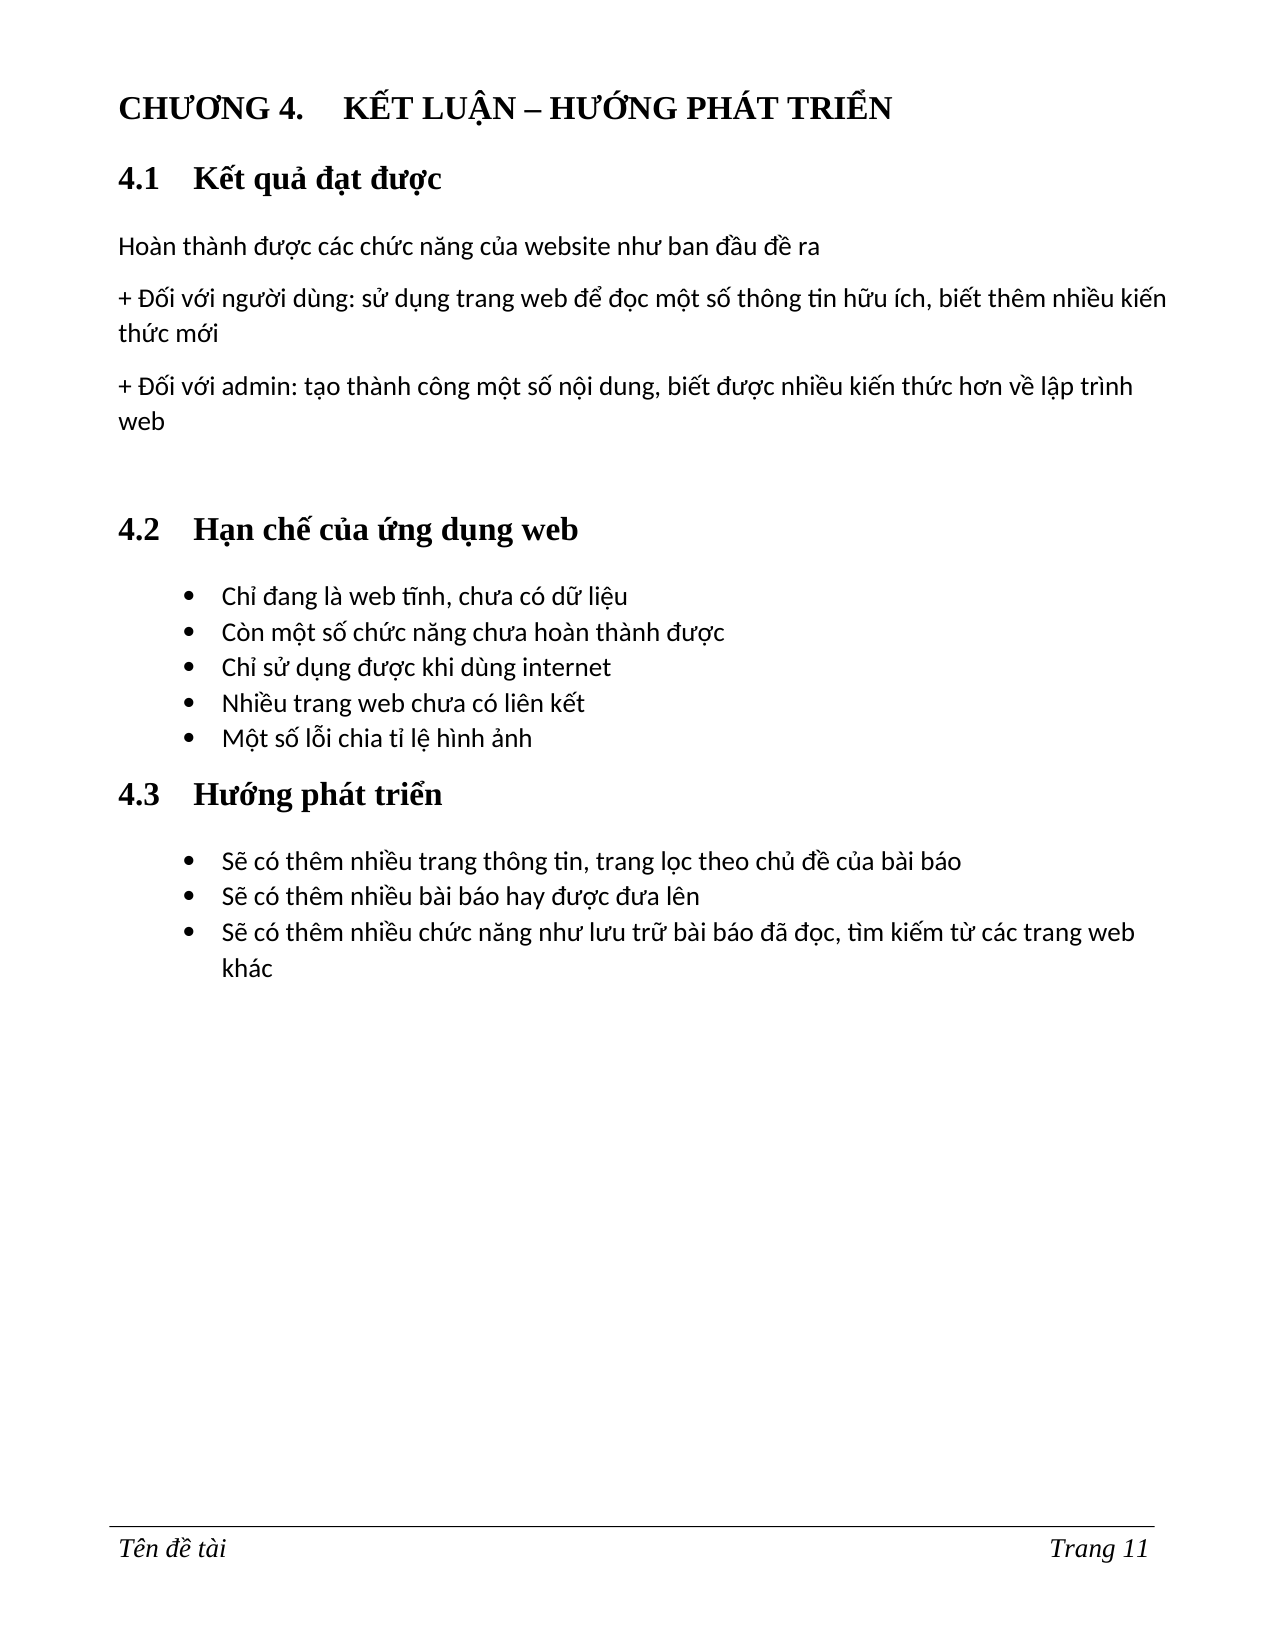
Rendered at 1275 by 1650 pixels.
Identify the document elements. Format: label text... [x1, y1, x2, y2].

subtitle Hạn chế của ứng dụng web [118, 509, 1186, 547]
list Một số lỗi chia tỉ lệ hình ảnh [184, 722, 1186, 754]
list Còn một số chức năng chưa hoàn thành được [184, 615, 1186, 648]
subtitle Kết quả đạt được [118, 159, 1186, 197]
list Nhiều trang web chưa có liên kết [184, 686, 1186, 719]
list Sẽ có thêm nhiều chức năng như lưu trữ bài báo đã đọc, tìm kiếm từ các trang web khác [184, 915, 1186, 984]
list Chỉ sử dụng được khi dùng internet [184, 650, 1186, 683]
list Sẽ có thêm nhiều trang thông tin, trang lọc theo chủ đề của bài báo [184, 844, 1186, 877]
list Chỉ đang là web tĩnh, chưa có dữ liệu [184, 579, 1186, 612]
text + Đối với người dùng: sử dụng trang web để đọc một số thông tin hữu ích, biết thêm nhiều kiến thức mới [118, 281, 1186, 349]
list Sẽ có thêm nhiều bài báo hay được đưa lên [184, 879, 1186, 912]
text + Đối với admin: tạo thành công một số nội dung, biết được nhiều kiến thức hơn về lập trình web [118, 369, 1186, 437]
subtitle KẾT LUẬN – HƯỚNG PHÁT TRIỂN [118, 89, 1186, 127]
text Hoàn thành được các chức năng của website như ban đầu đề ra [118, 229, 1186, 262]
subtitle Hướng phát triển [118, 774, 1186, 812]
